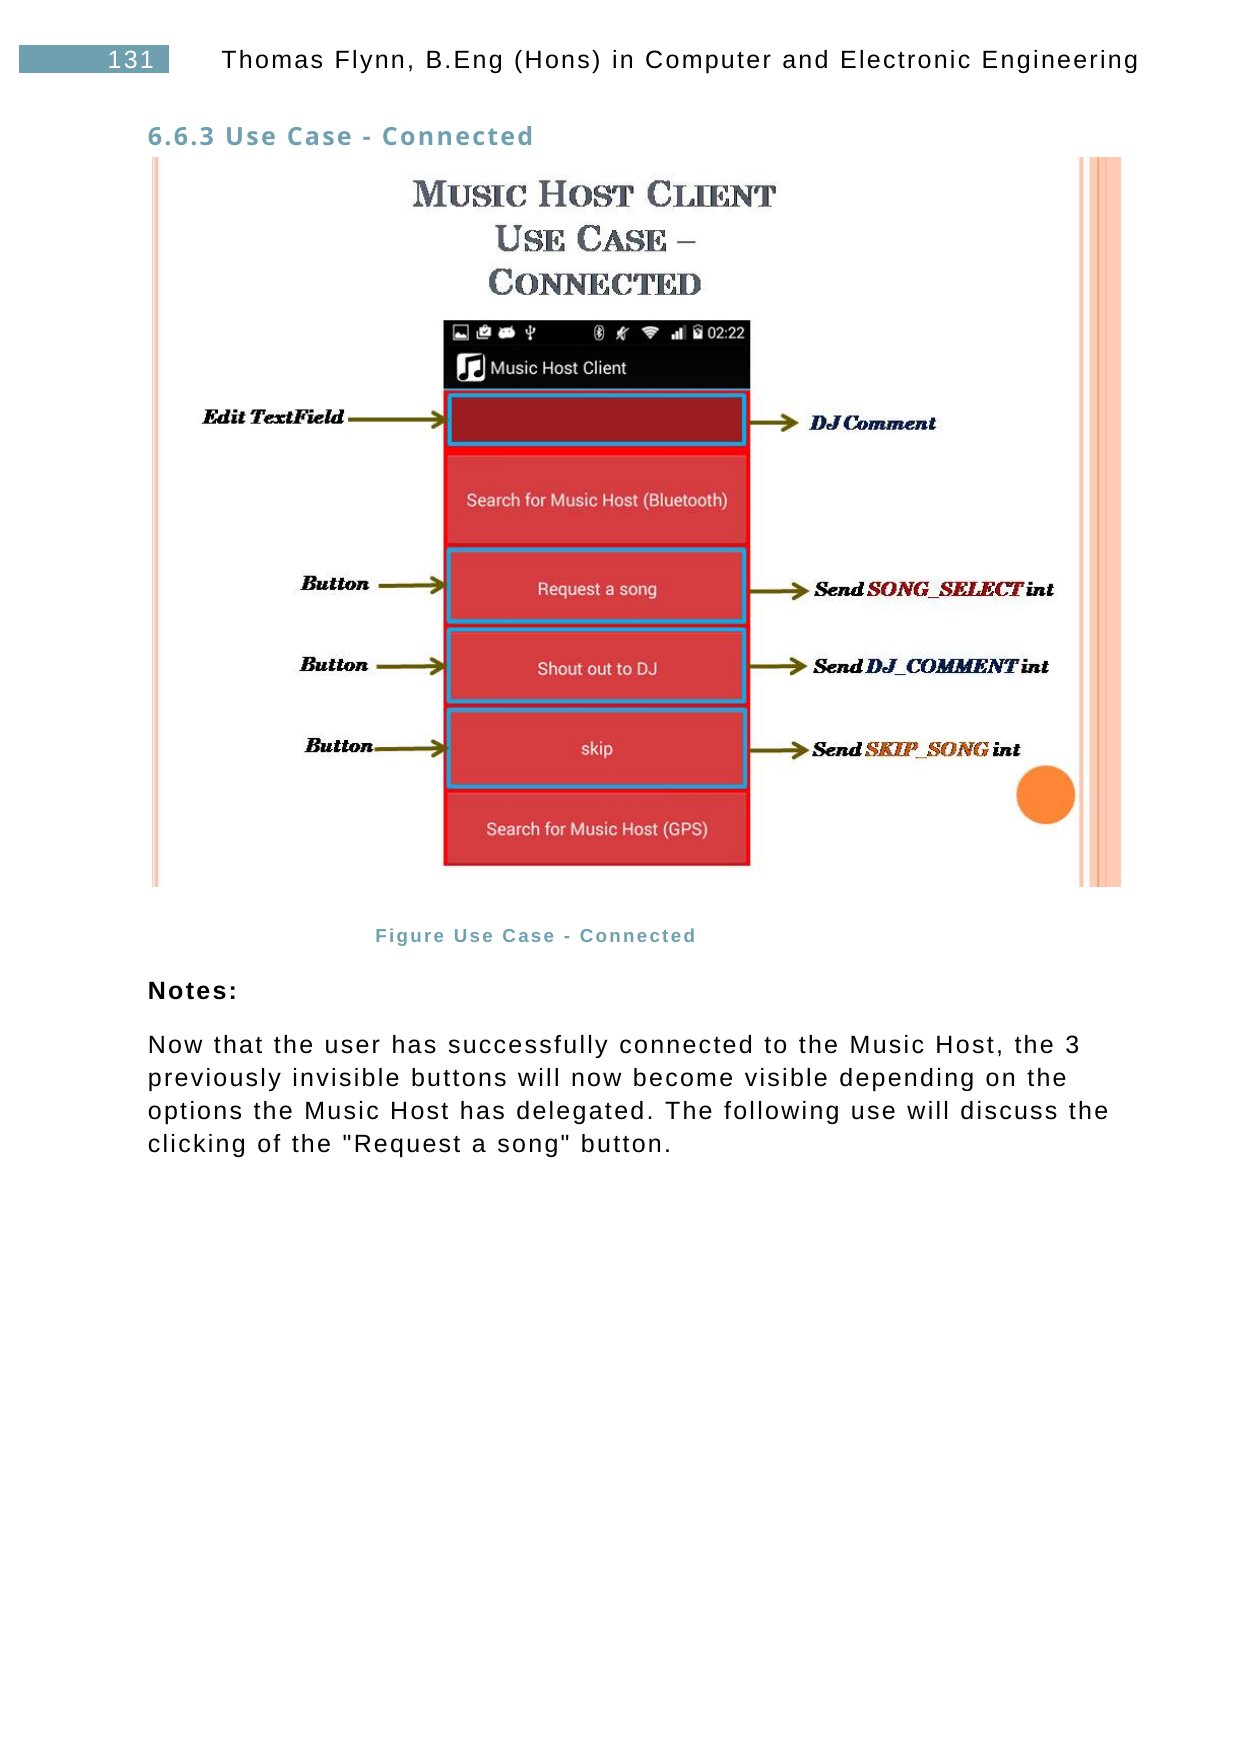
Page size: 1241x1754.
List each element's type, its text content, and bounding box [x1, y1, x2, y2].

picture [147, 157, 1122, 887]
subtitle 6.6.3 Use Case - Connected [148, 118, 1122, 152]
text Now that the user has successfully connected to the Music Host, the 3 previously invisible buttons will now become visible depending on the options the Music Host has delegated. The following use will discuss the clicking of the "Request a song" button. [148, 1030, 1122, 1158]
text Notes: [148, 976, 1122, 1005]
